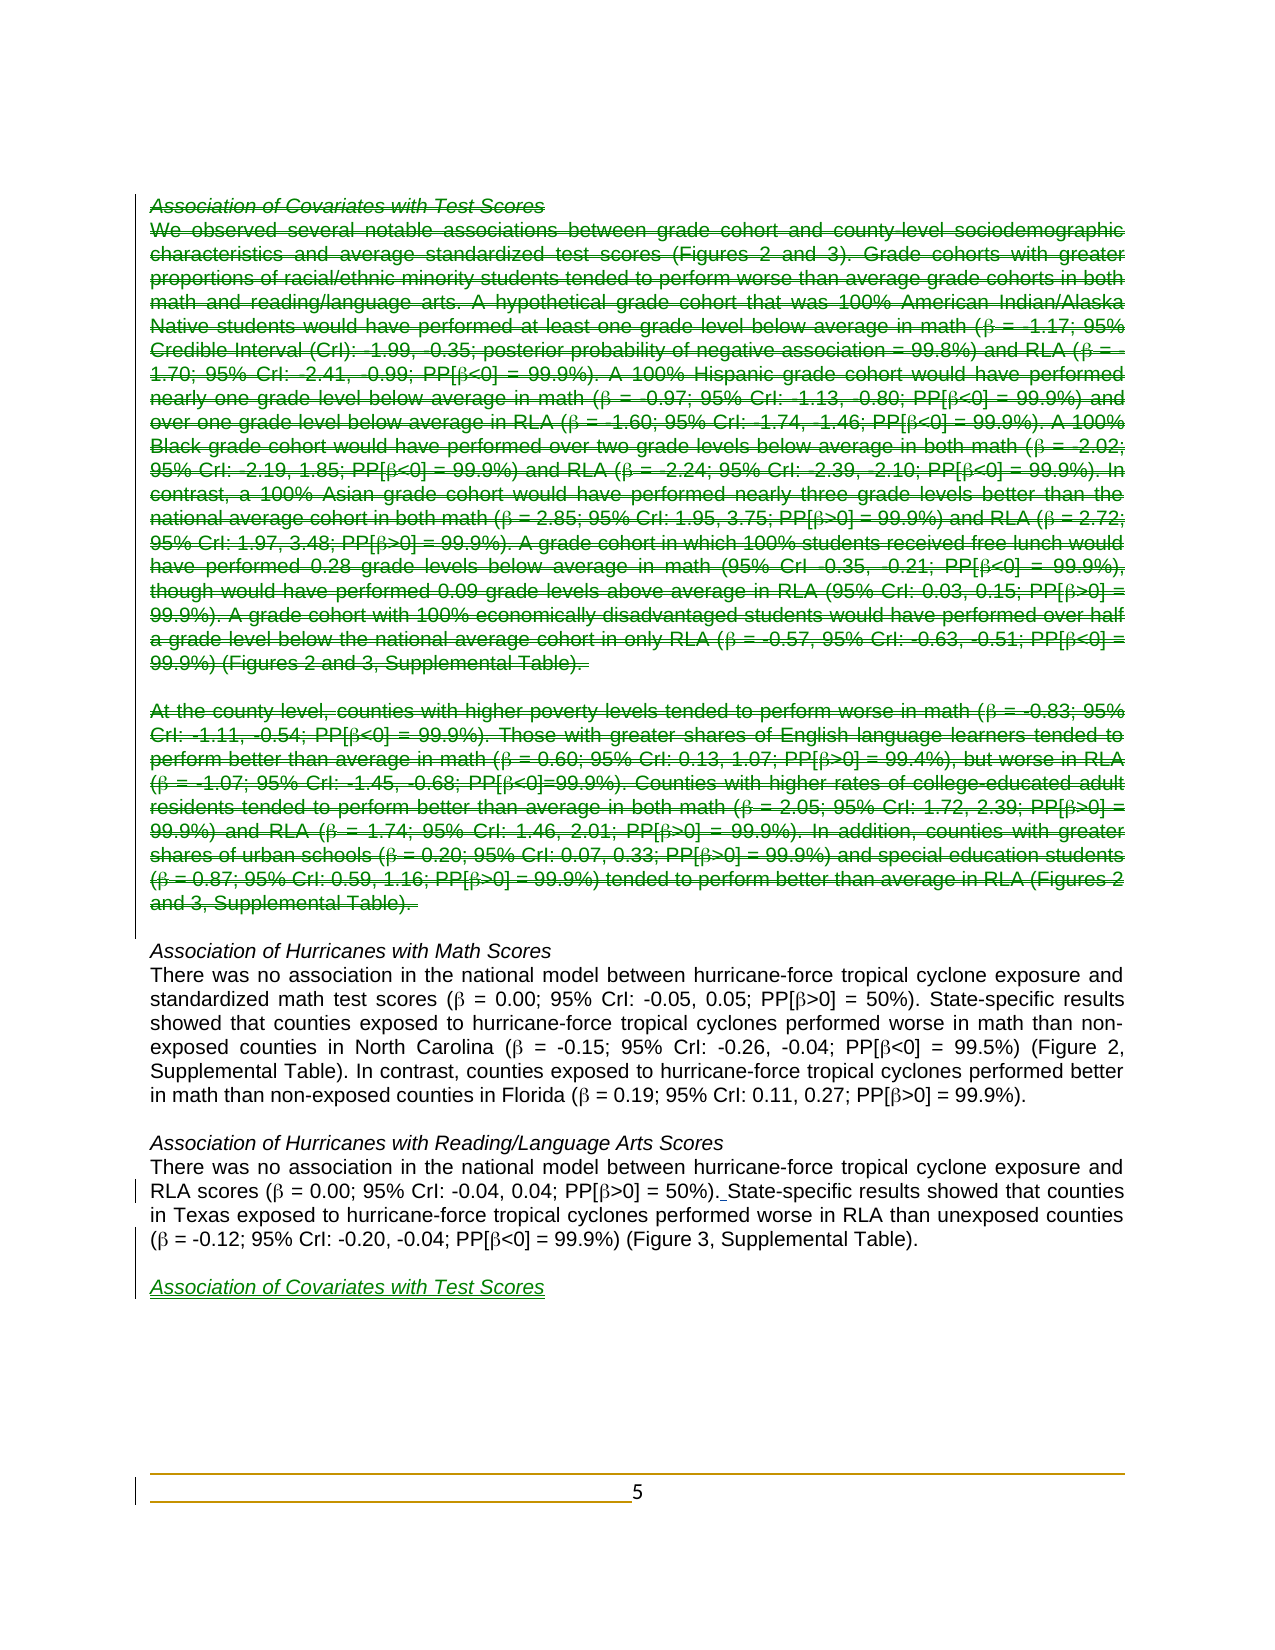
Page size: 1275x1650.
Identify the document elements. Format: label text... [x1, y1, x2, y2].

text There was no association in the national model between hurricane-force tropical cyclone exposure and RLA scores ( = 0.00; 95% CrI: -0.04, 0.04; PP[>0] = 50%).State-specific results showed that counties in Texas exposed to hurricane-force tropical cyclones performed worse in RLA than unexposed counties ( = -0.12; 95% CrI: -0.20, -0.04; PP[<0] = 99.9%) (Figure 3, Supplemental Table). [150, 1155, 1125, 1251]
text Association of Hurricanes with Reading/Language Arts Scores [150, 1131, 1125, 1155]
text There was no association in the national model between hurricane-force tropical cyclone exposure and standardized math test scores ( = 0.00; 95% CrI: -0.05, 0.05; PP[>0] = 50%). State-specific results showed that counties exposed to hurricane-force tropical cyclones performed worse in math than non-exposed counties in North Carolina ( = -0.15; 95% CrI: -0.26, -0.04; PP[<0] = 99.5%) (Figure 2, Supplemental Table). In contrast, counties exposed to hurricane-force tropical cyclones performed better in math than non-exposed counties in Florida ( = 0.19; 95% CrI: 0.11, 0.27; PP[>0] = 99.9%). [150, 963, 1125, 1107]
text Association of Hurricanes with Math Scores [150, 939, 1125, 963]
